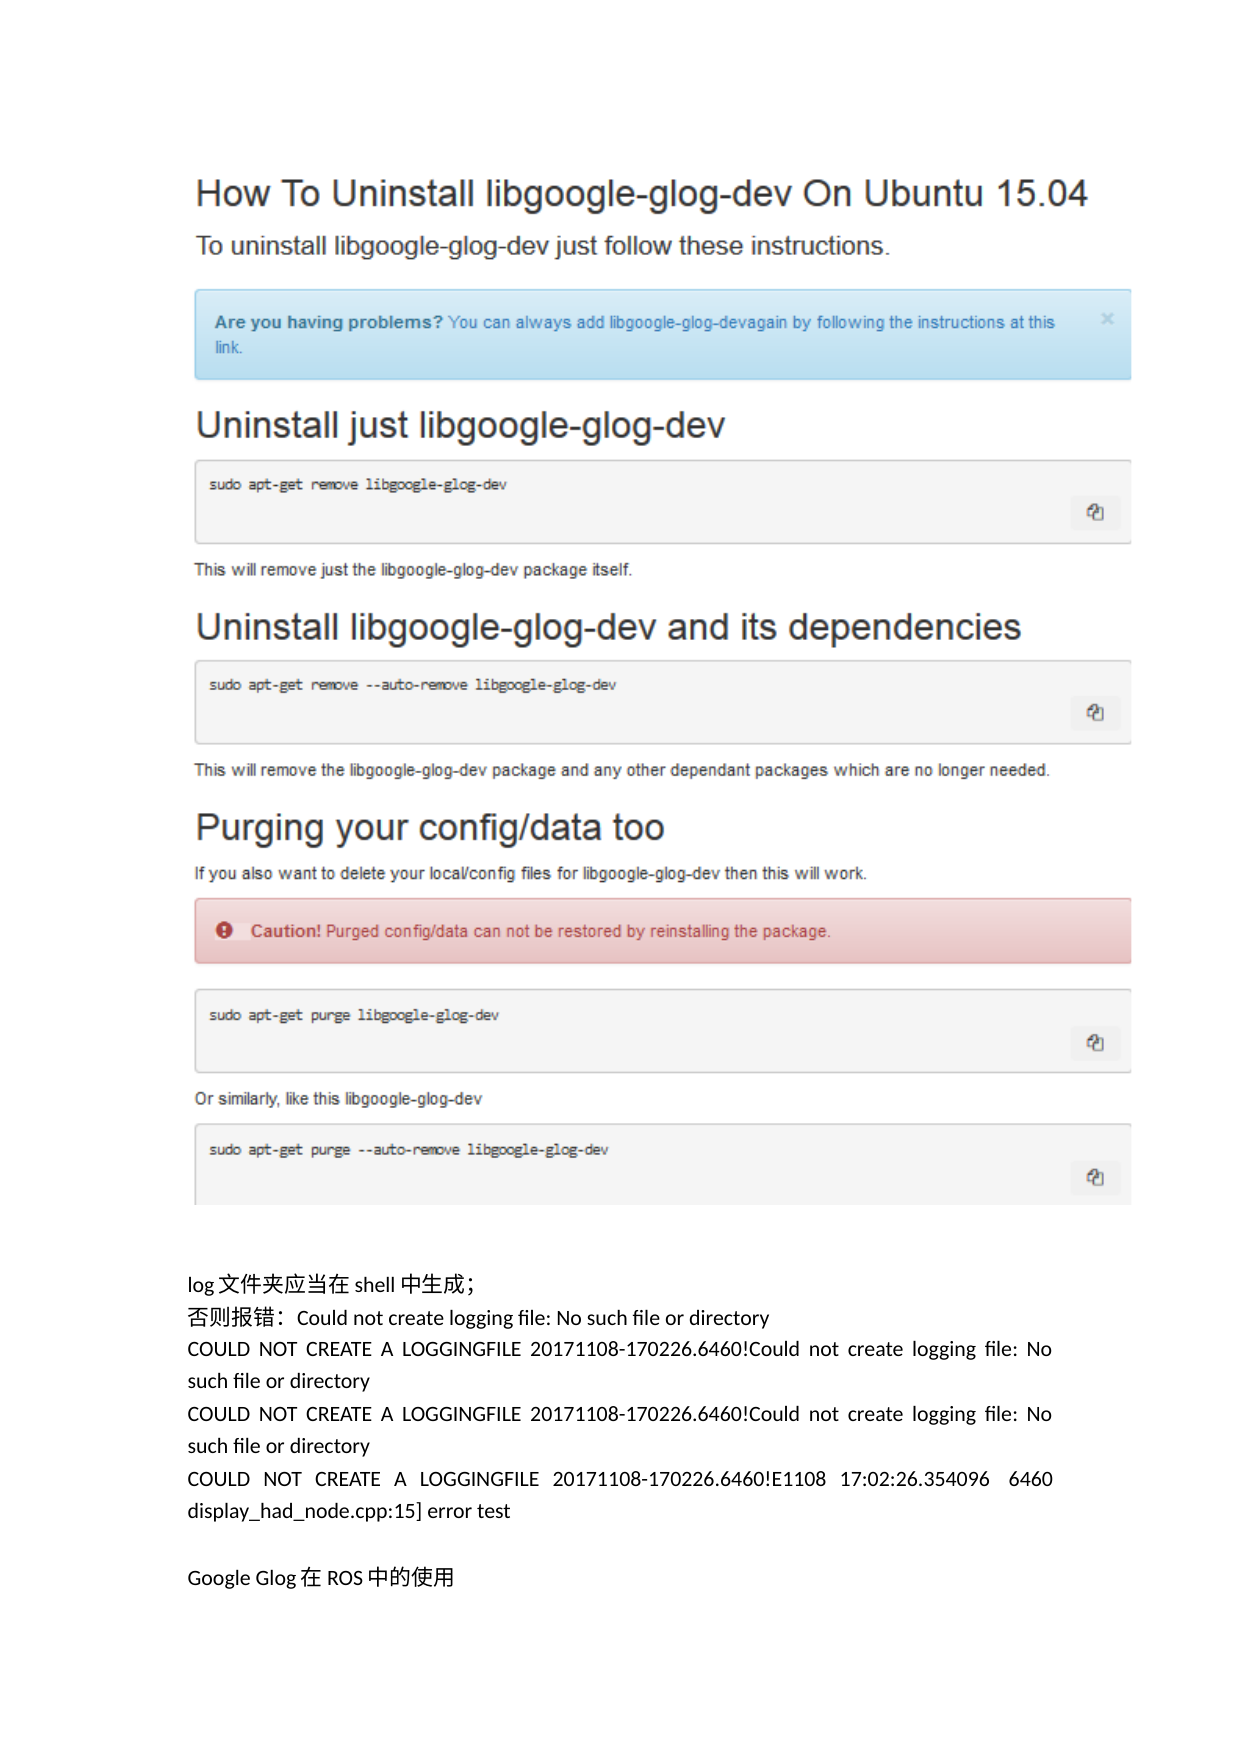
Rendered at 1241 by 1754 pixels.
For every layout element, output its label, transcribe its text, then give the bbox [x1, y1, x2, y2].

text log文件夹应当在shell中生成； [187, 1267, 1053, 1299]
text 否则报错：Could not create logging file: No such file or directory [187, 1299, 1053, 1332]
text Google Glog在ROS中的使用 [187, 1559, 1053, 1592]
picture [187, 162, 1132, 1205]
text COULD NOT CREATE A LOGGINGFILE 20171108-170226.6460!E1108 17:02:26.354096 6460 display_had_node.cpp:15] error test [187, 1462, 1053, 1527]
text COULD NOT CREATE A LOGGINGFILE 20171108-170226.6460!Could not create logging file: No such file or directory [187, 1332, 1053, 1397]
text COULD NOT CREATE A LOGGINGFILE 20171108-170226.6460!Could not create logging file: No such file or directory [187, 1397, 1053, 1462]
